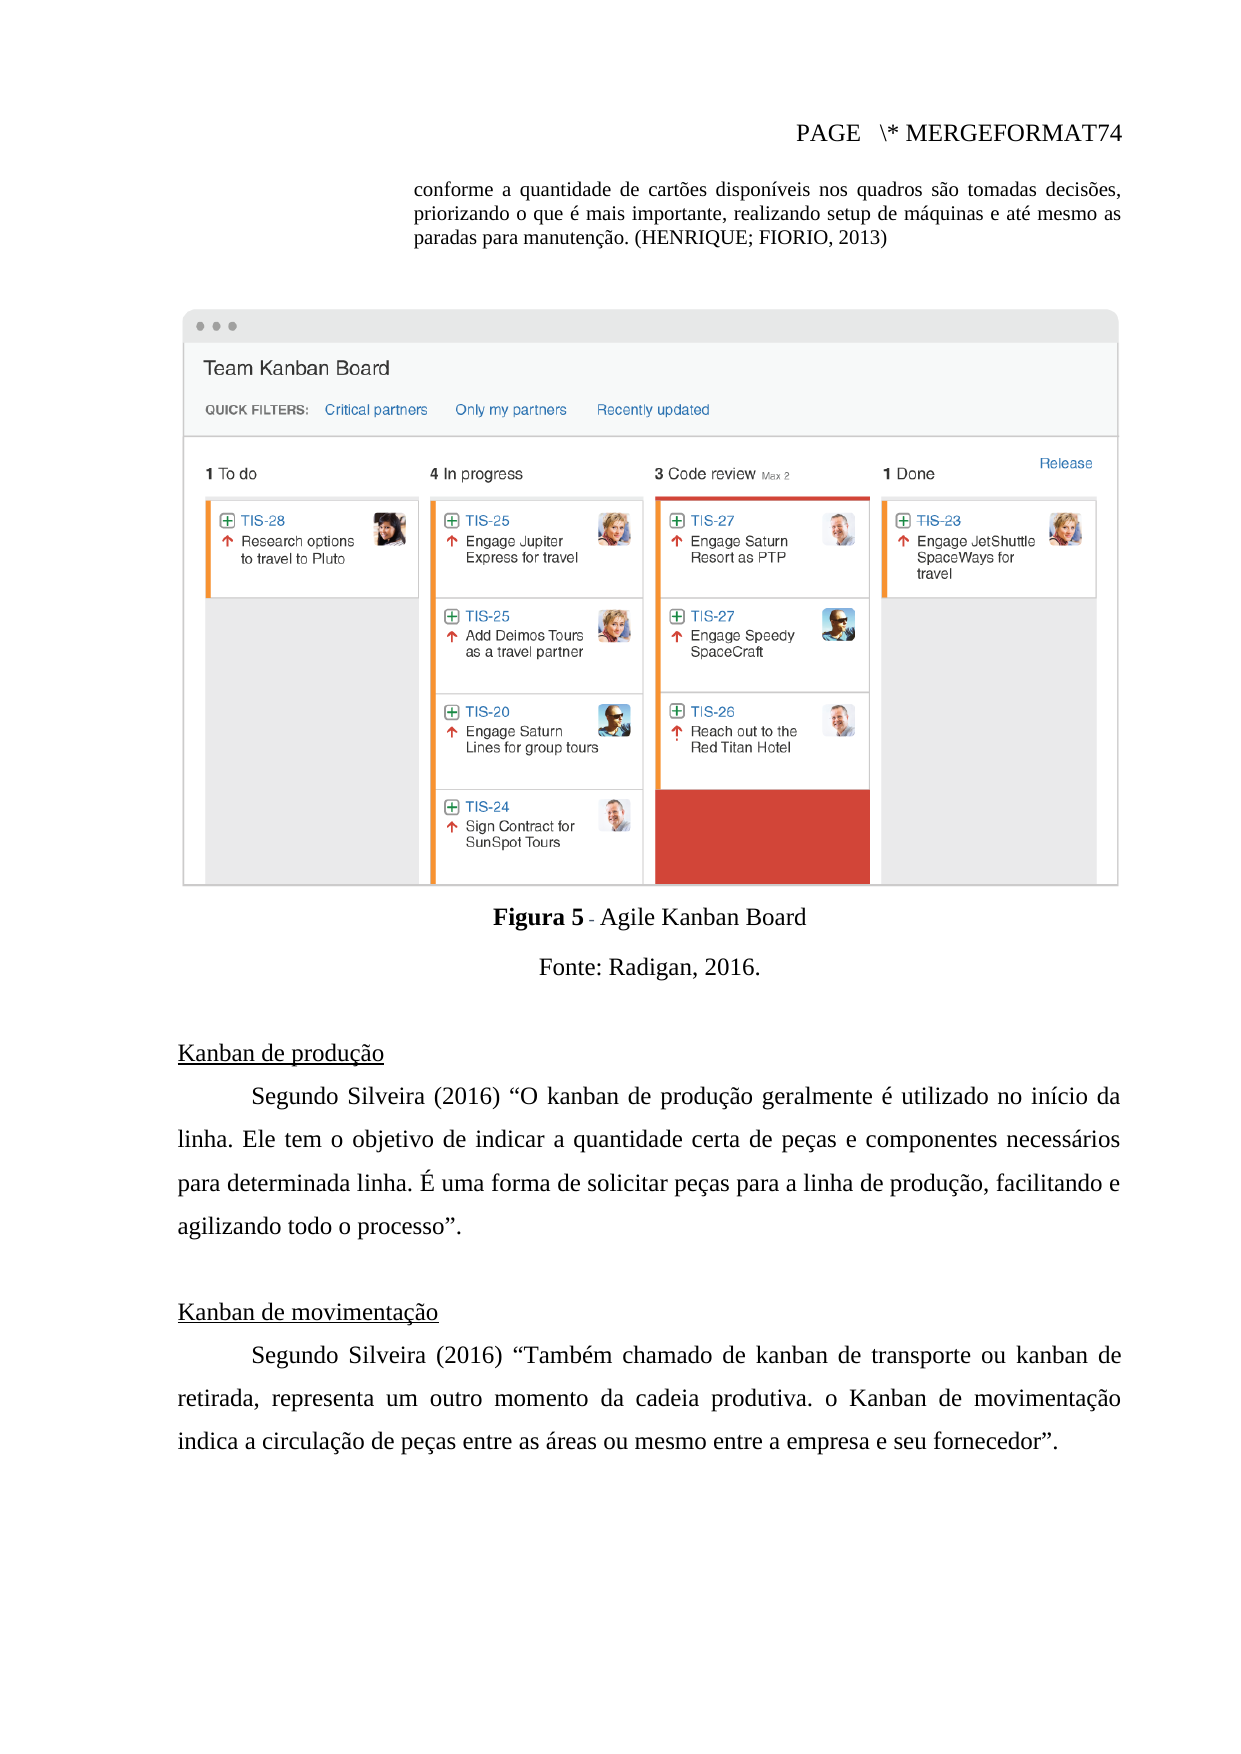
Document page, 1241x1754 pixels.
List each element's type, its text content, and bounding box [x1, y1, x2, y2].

text Segundo Silveira (2016) “Também chamado de kanban de transporte ou kanban de retirada, representa um outro momento da cadeia produtiva. o Kanban de movimentação indica a circulação de peças entre as áreas ou mesmo entre a empresa e seu fornecedor”. [177, 1340, 1122, 1455]
text Segundo Silveira (2016) “O kanban de produção geralmente é utilizado no início da linha. Ele tem o objetivo de indicar a quantidade certa de peças e componentes necessários para determinada linha. É uma forma de solicitar peças para a linha de produção, facilitando e agilizando todo o processo”. [177, 1081, 1122, 1239]
text Kanban de produção [177, 1038, 1122, 1067]
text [413, 177, 1122, 249]
text Kanban de movimentação [177, 1297, 1122, 1326]
picture [177, 306, 1123, 889]
text Figura 5 - Agile Kanban Board [177, 902, 1122, 931]
text Fonte: Radigan, 2016. [177, 952, 1122, 981]
